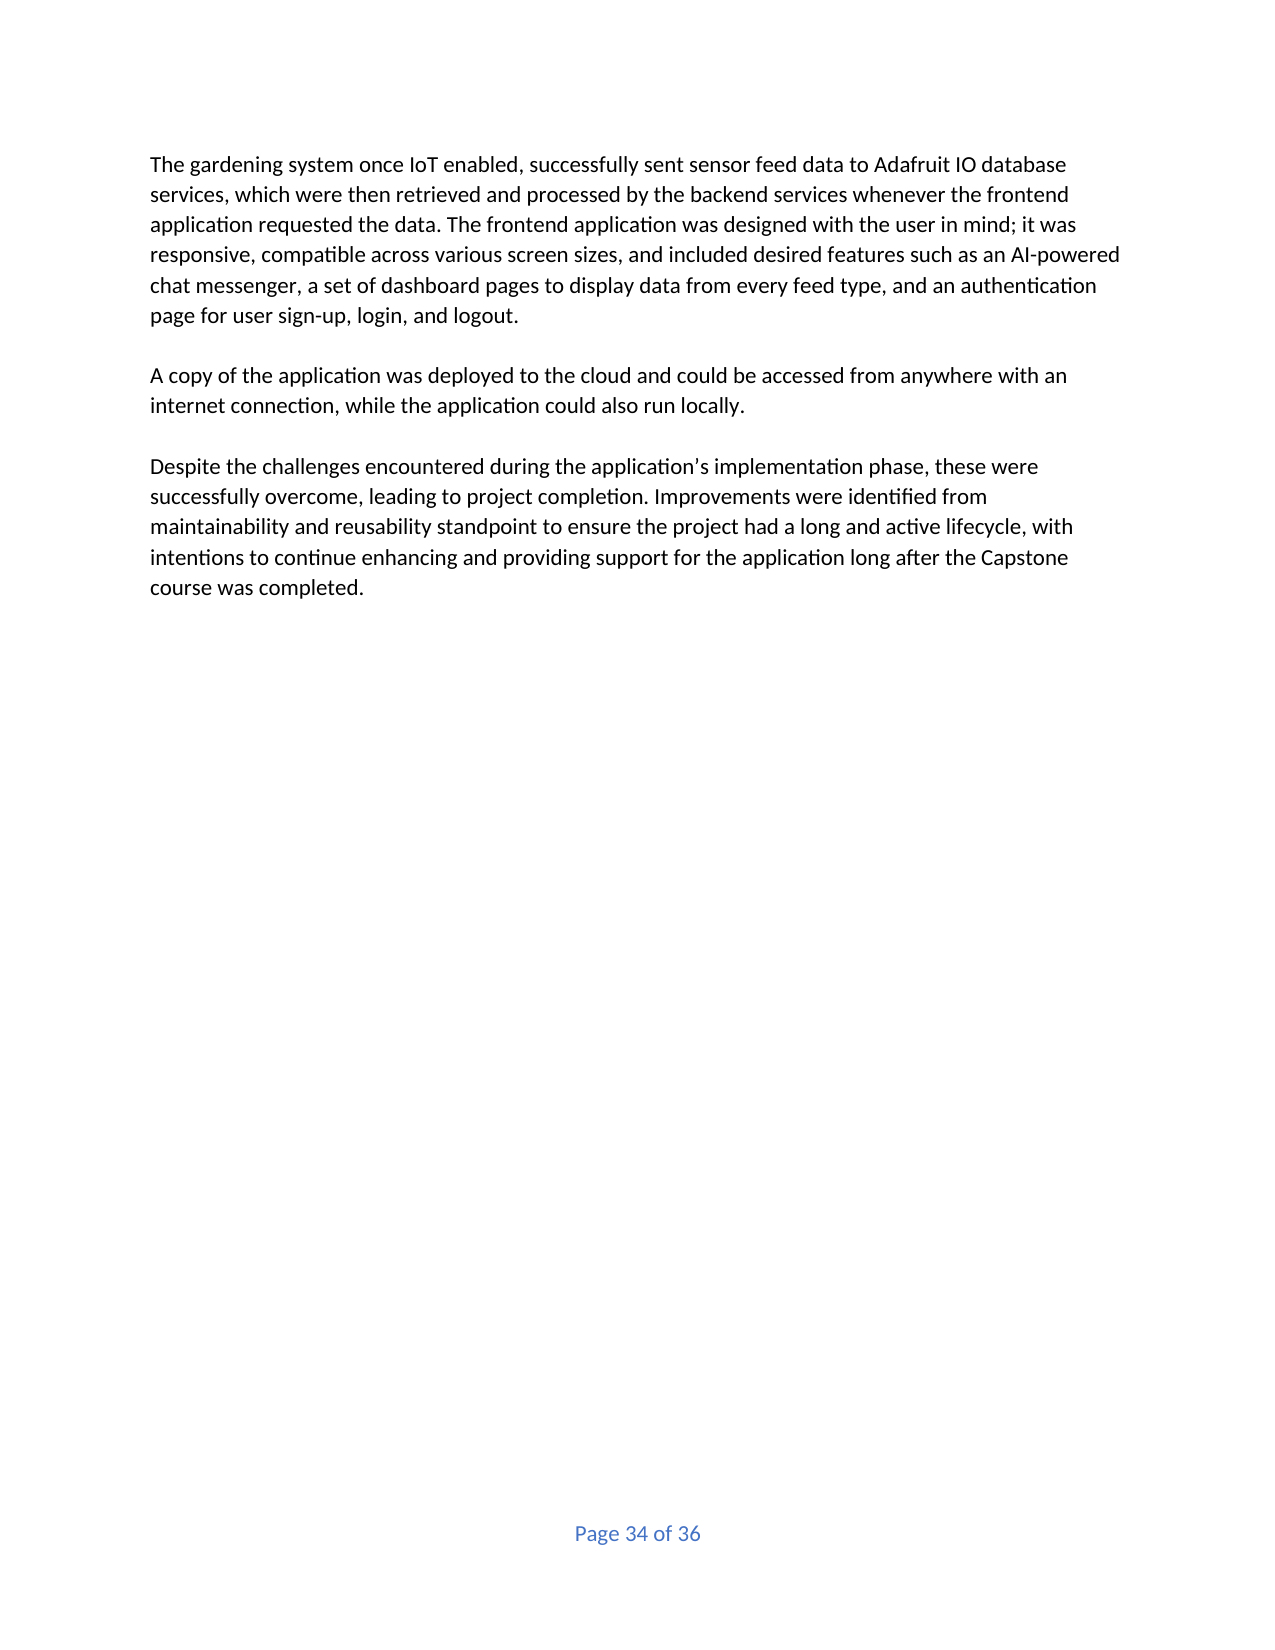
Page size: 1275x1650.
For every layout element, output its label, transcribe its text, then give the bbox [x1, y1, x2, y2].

text The gardening system once IoT enabled, successfully sent sensor feed data to Adafruit IO database services, which were then retrieved and processed by the backend services whenever the frontend application requested the data. The frontend application was designed with the user in mind; it was responsive, compatible across various screen sizes, and included desired features such as an AI-powered chat messenger, a set of dashboard pages to display data from every feed type, and an authentication page for user sign-up, login, and logout. [150, 150, 1125, 329]
text A copy of the application was deployed to the cloud and could be accessed from anywhere with an internet connection, while the application could also run locally. [150, 361, 1125, 420]
text Despite the challenges encountered during the application’s implementation phase, these were successfully overcome, leading to project completion. Improvements were identified from maintainability and reusability standpoint to ensure the project had a long and active lifecycle, with intentions to continue enhancing and providing support for the application long after the Capstone course was completed. [150, 452, 1125, 601]
